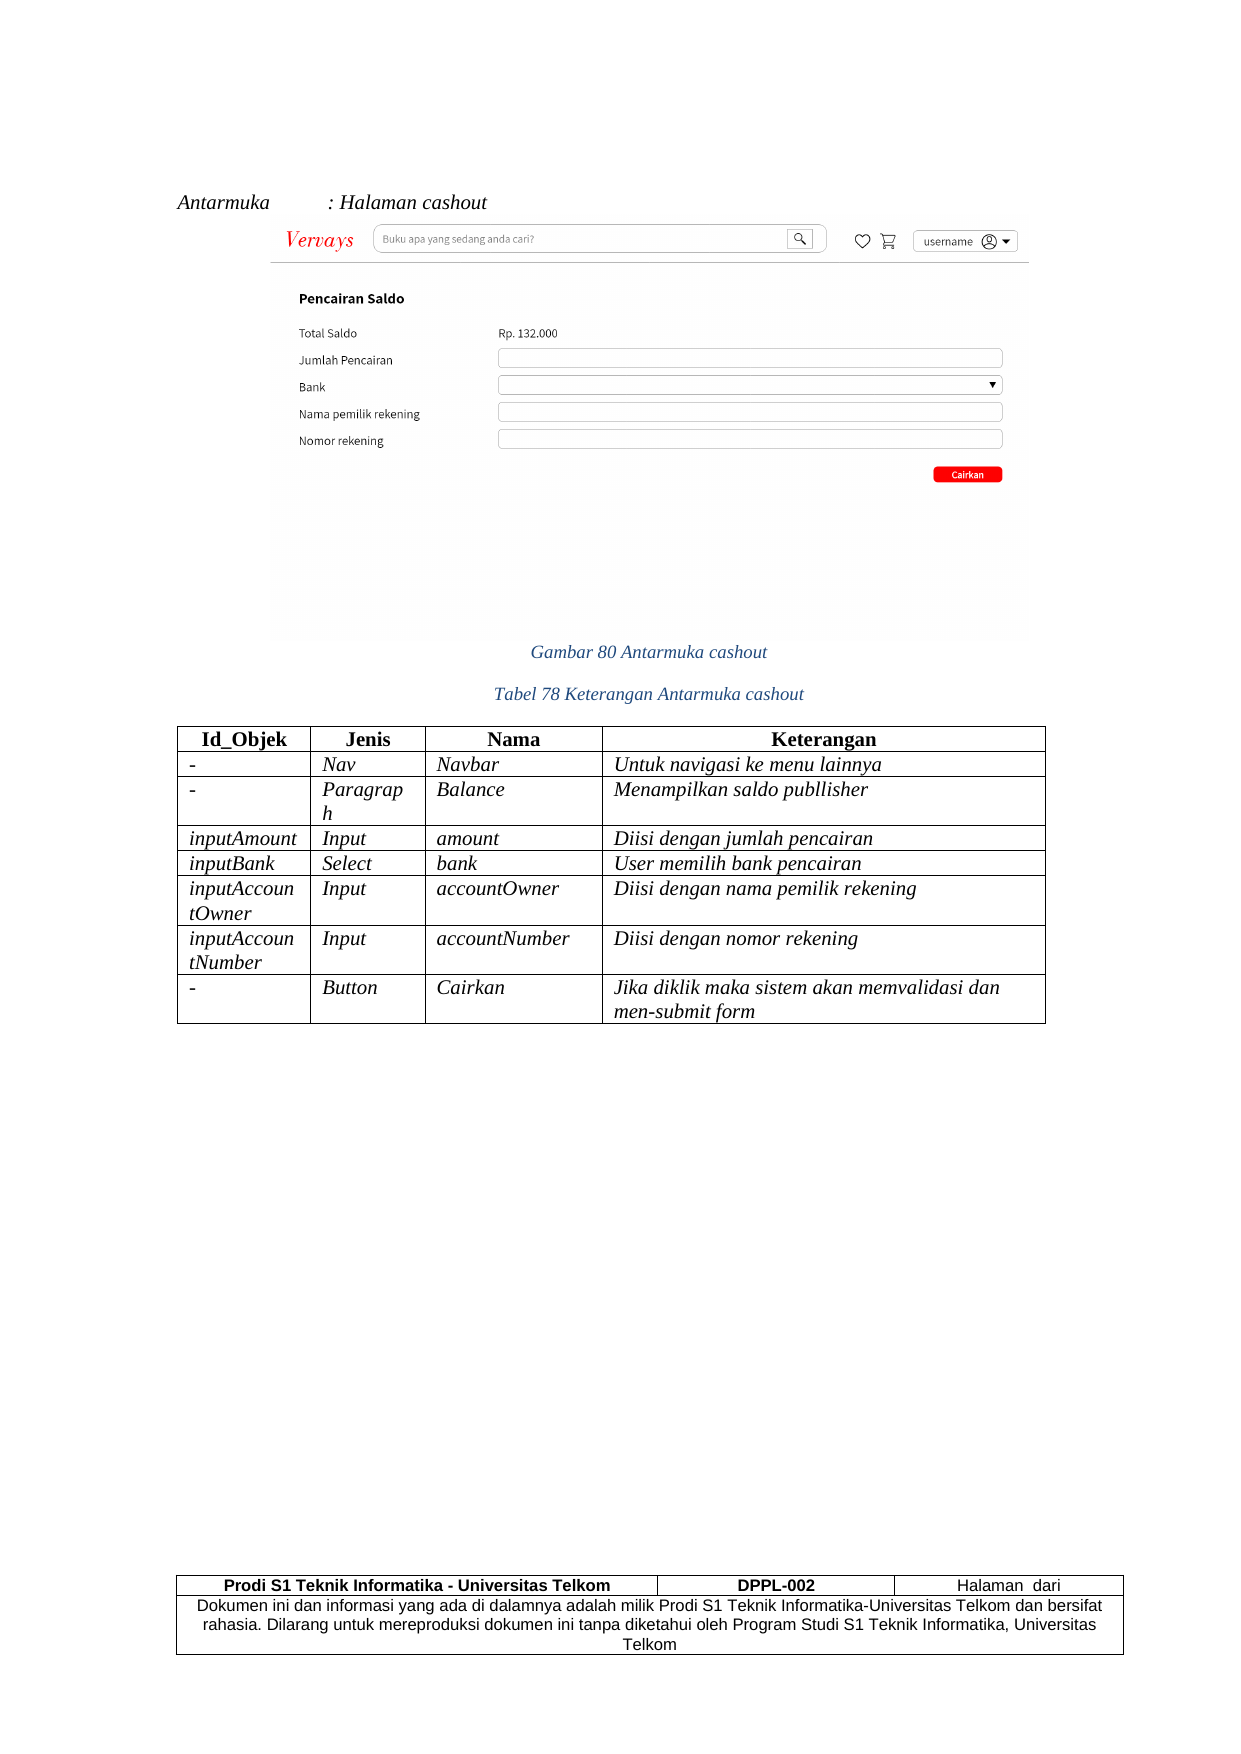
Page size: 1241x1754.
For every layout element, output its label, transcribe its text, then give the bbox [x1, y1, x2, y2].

table_cell amount [426, 826, 602, 850]
table_cell Navbar [426, 752, 602, 776]
table_cell - [178, 752, 310, 776]
table_cell accountNumber [426, 926, 602, 974]
table_cell Input [311, 876, 425, 924]
table_cell Balance [426, 777, 602, 825]
table_cell Paragraph [311, 777, 425, 825]
table_cell bank [426, 851, 602, 875]
table_header Jenis [311, 727, 425, 751]
text Tabel 78 Keterangan Antarmuka cashout [177, 683, 1122, 705]
table_cell Jika diklik maka sistem akan memvalidasi dan men-submit form [603, 975, 1045, 1023]
table_cell Untuk navigasi ke menu lainnya [603, 752, 1045, 776]
table_cell Menampilkan saldo publlisher [603, 777, 1045, 825]
table_cell Diisi dengan nama pemilik rekening [603, 876, 1045, 924]
table_cell Input [311, 826, 425, 850]
text Antarmuka : Halaman cashout [177, 190, 1122, 214]
table_header Keterangan [603, 727, 1045, 751]
table_cell inputAccountOwner [178, 876, 310, 924]
table_cell accountOwner [426, 876, 602, 924]
table_header Id_Objek [178, 727, 310, 751]
text Gambar 80 Antarmuka cashout [177, 641, 1122, 662]
table_cell Cairkan [426, 975, 602, 1023]
table_cell Diisi dengan jumlah pencairan [603, 826, 1045, 850]
table_cell Select [311, 851, 425, 875]
table_cell inputAccountNumber [178, 926, 310, 974]
table_cell User memilih bank pencairan [603, 851, 1045, 875]
picture [270, 214, 1029, 641]
table_cell Input [311, 926, 425, 974]
table_cell inputAmount [178, 826, 310, 850]
table_cell Nav [311, 752, 425, 776]
table_cell Diisi dengan nomor rekening [603, 926, 1045, 974]
table_cell Button [311, 975, 425, 1023]
table_cell - [178, 975, 310, 1023]
table_header Nama [426, 727, 602, 751]
table_cell inputBank [178, 851, 310, 875]
table_cell - [178, 777, 310, 825]
